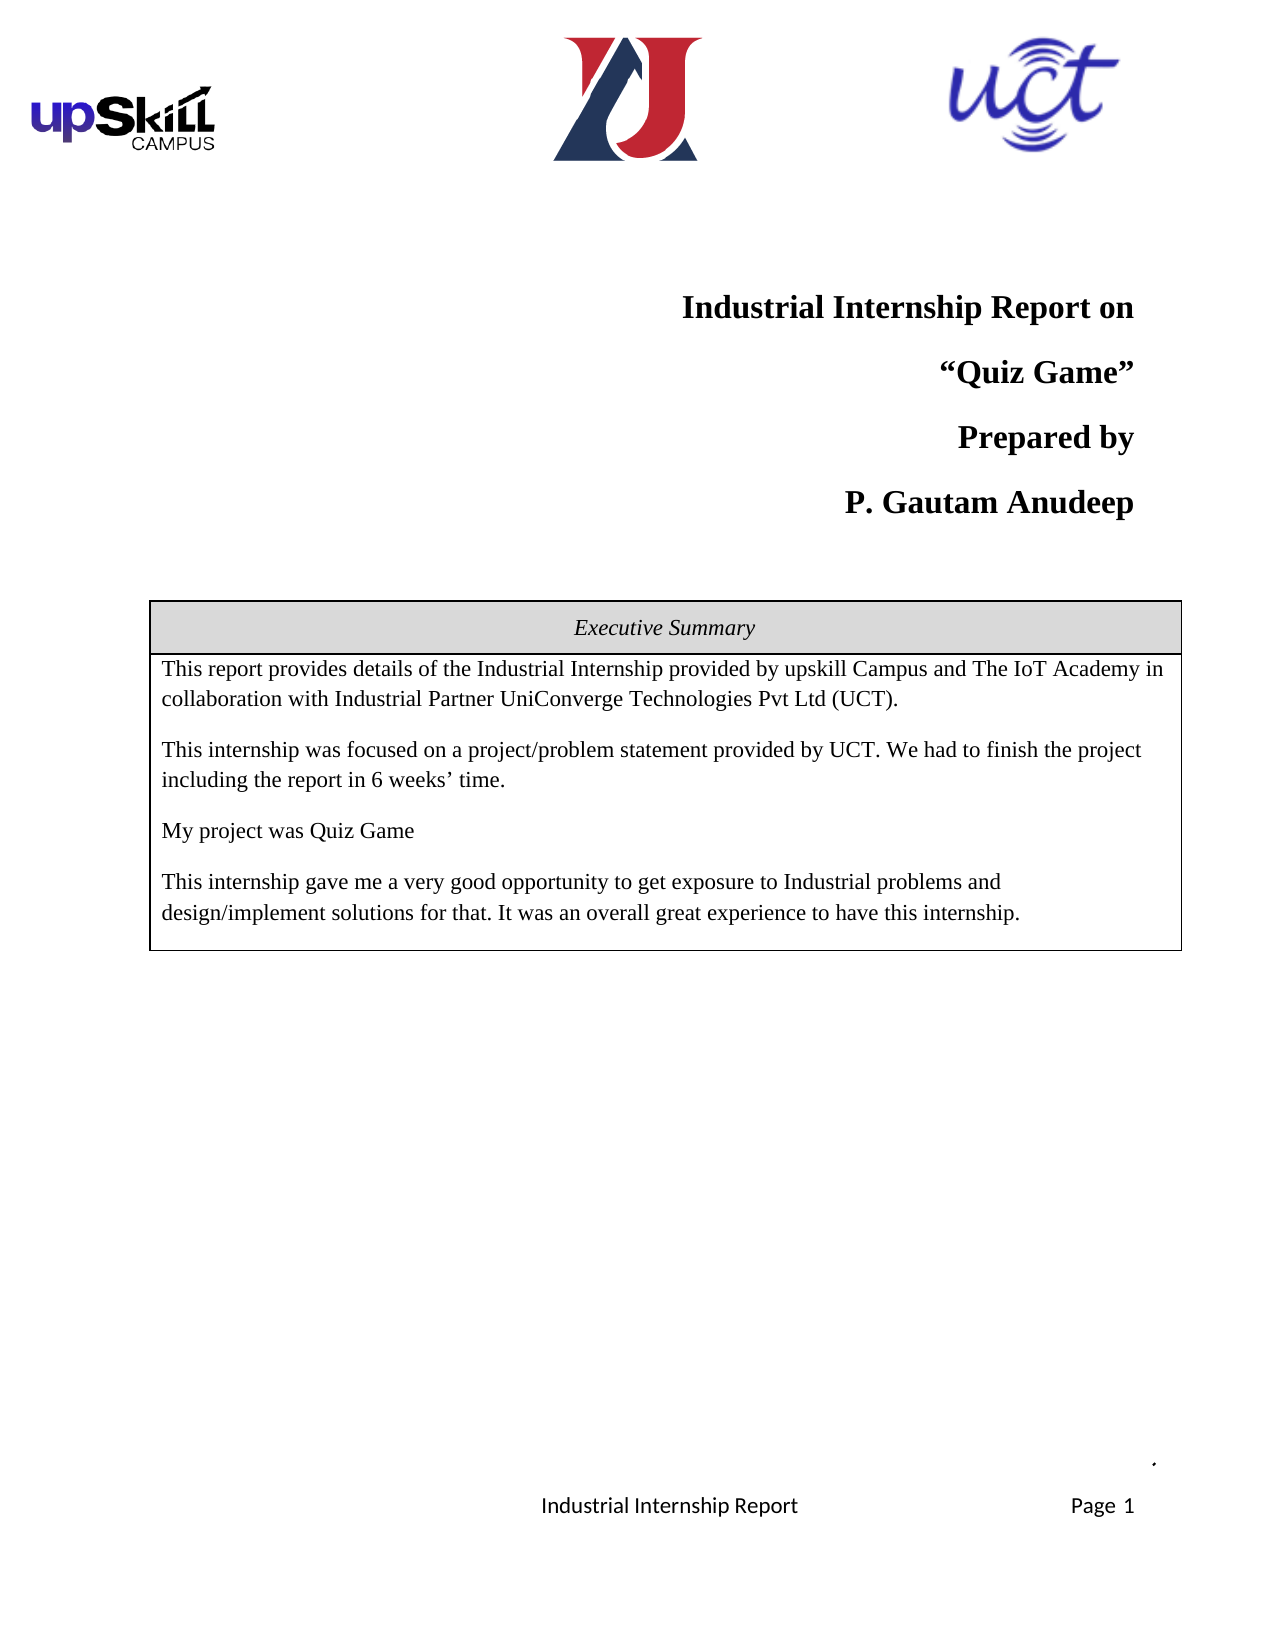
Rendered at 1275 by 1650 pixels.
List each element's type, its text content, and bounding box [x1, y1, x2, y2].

text Industrial Internship Report on [150, 288, 1134, 326]
text “Quiz Game” [150, 353, 1134, 391]
table_cell This report provides details of the Industrial Internship provided by upskill Campus and The IoT Academy in collaboration with Industrial Partner UniConverge Technologies Pvt Ltd (UCT). This internship was focused on a project/problem statement provided by UCT. We had to finish the project including the report in 6 weeks’ time. My project was Quiz Game This internship gave me a very good opportunity to get exposure to Industrial problems and design/implement solutions for that. It was an overall great experience to have this internship. [151, 655, 1181, 950]
text Prepared by [150, 418, 1134, 456]
text P. Gautam Anudeep [150, 482, 1134, 521]
picture [946, 28, 1125, 154]
picture [553, 37, 703, 161]
table_header Executive Summary [151, 602, 1181, 653]
picture [0, 74, 246, 154]
